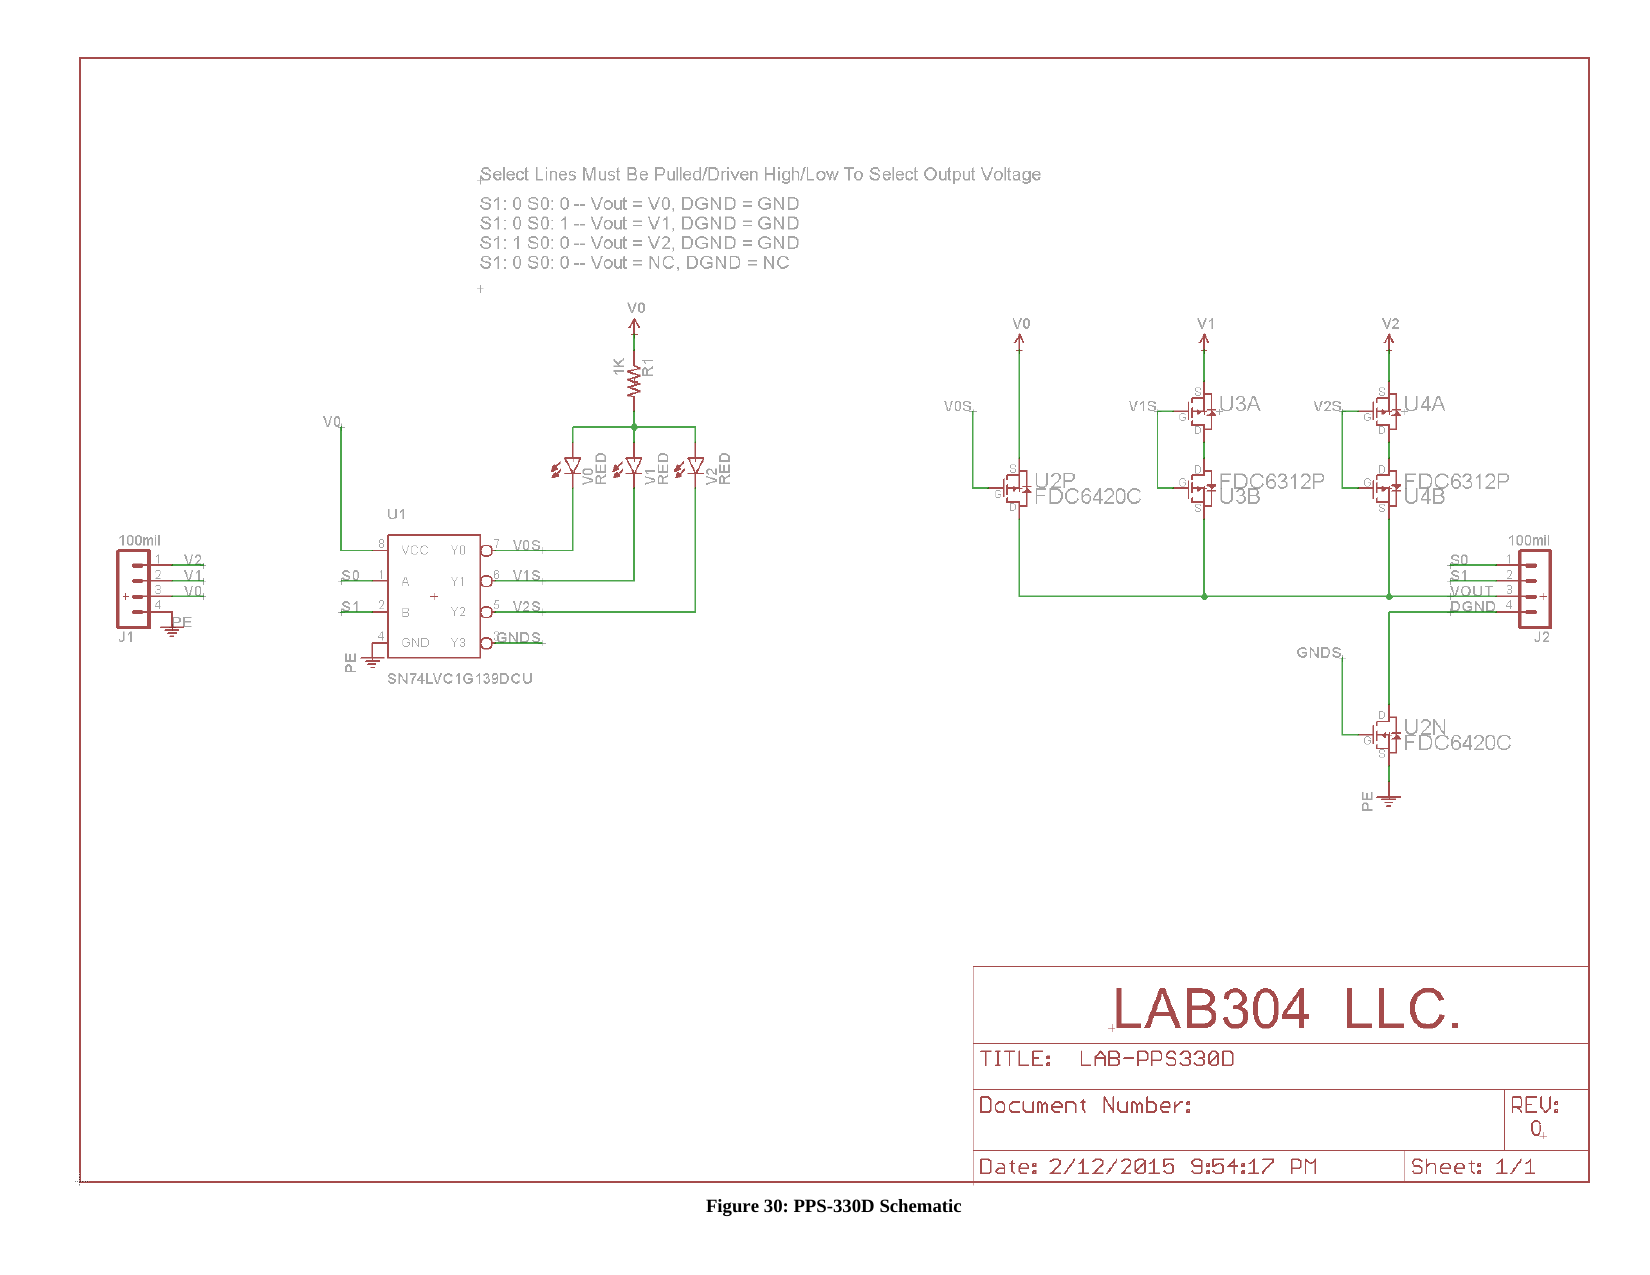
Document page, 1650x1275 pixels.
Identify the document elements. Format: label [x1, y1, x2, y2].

picture [75, 54, 1593, 1186]
